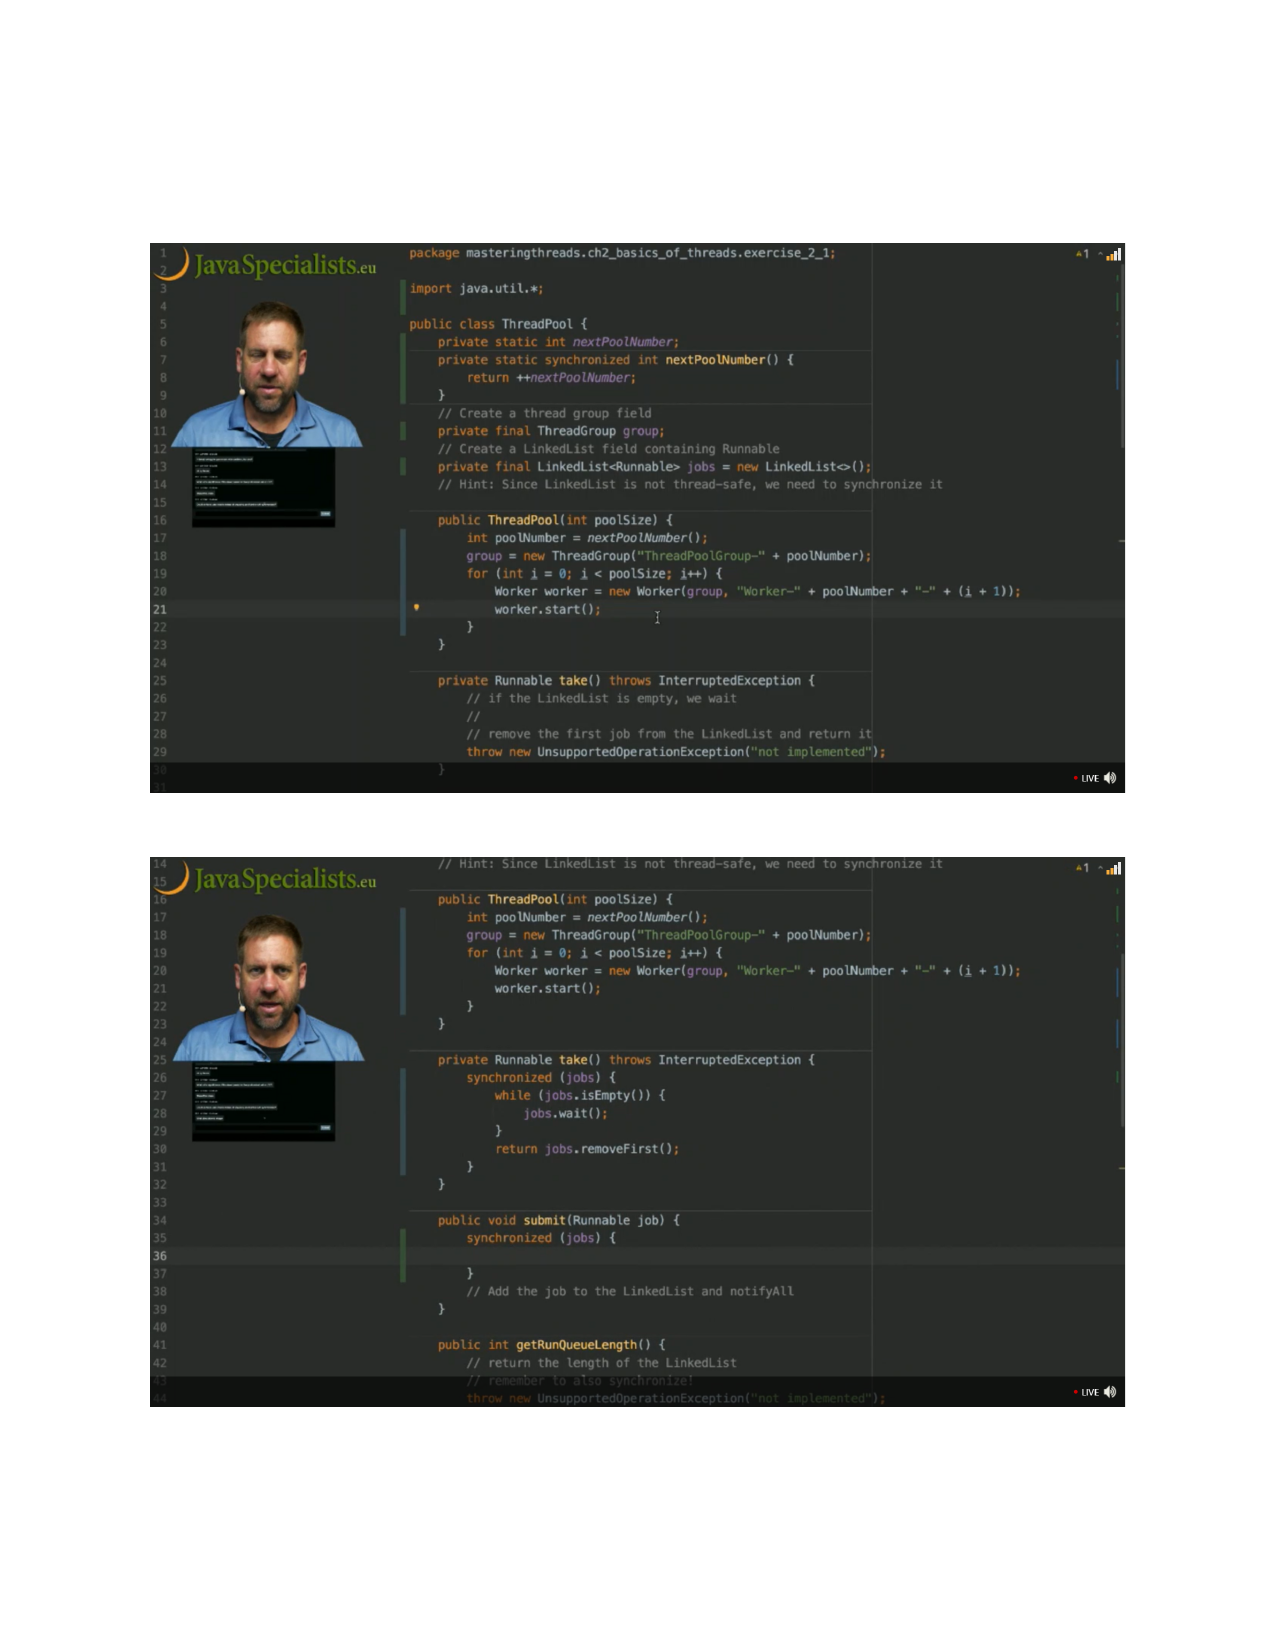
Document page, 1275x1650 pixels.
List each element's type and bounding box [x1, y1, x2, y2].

picture [150, 243, 1125, 793]
picture [150, 857, 1125, 1407]
